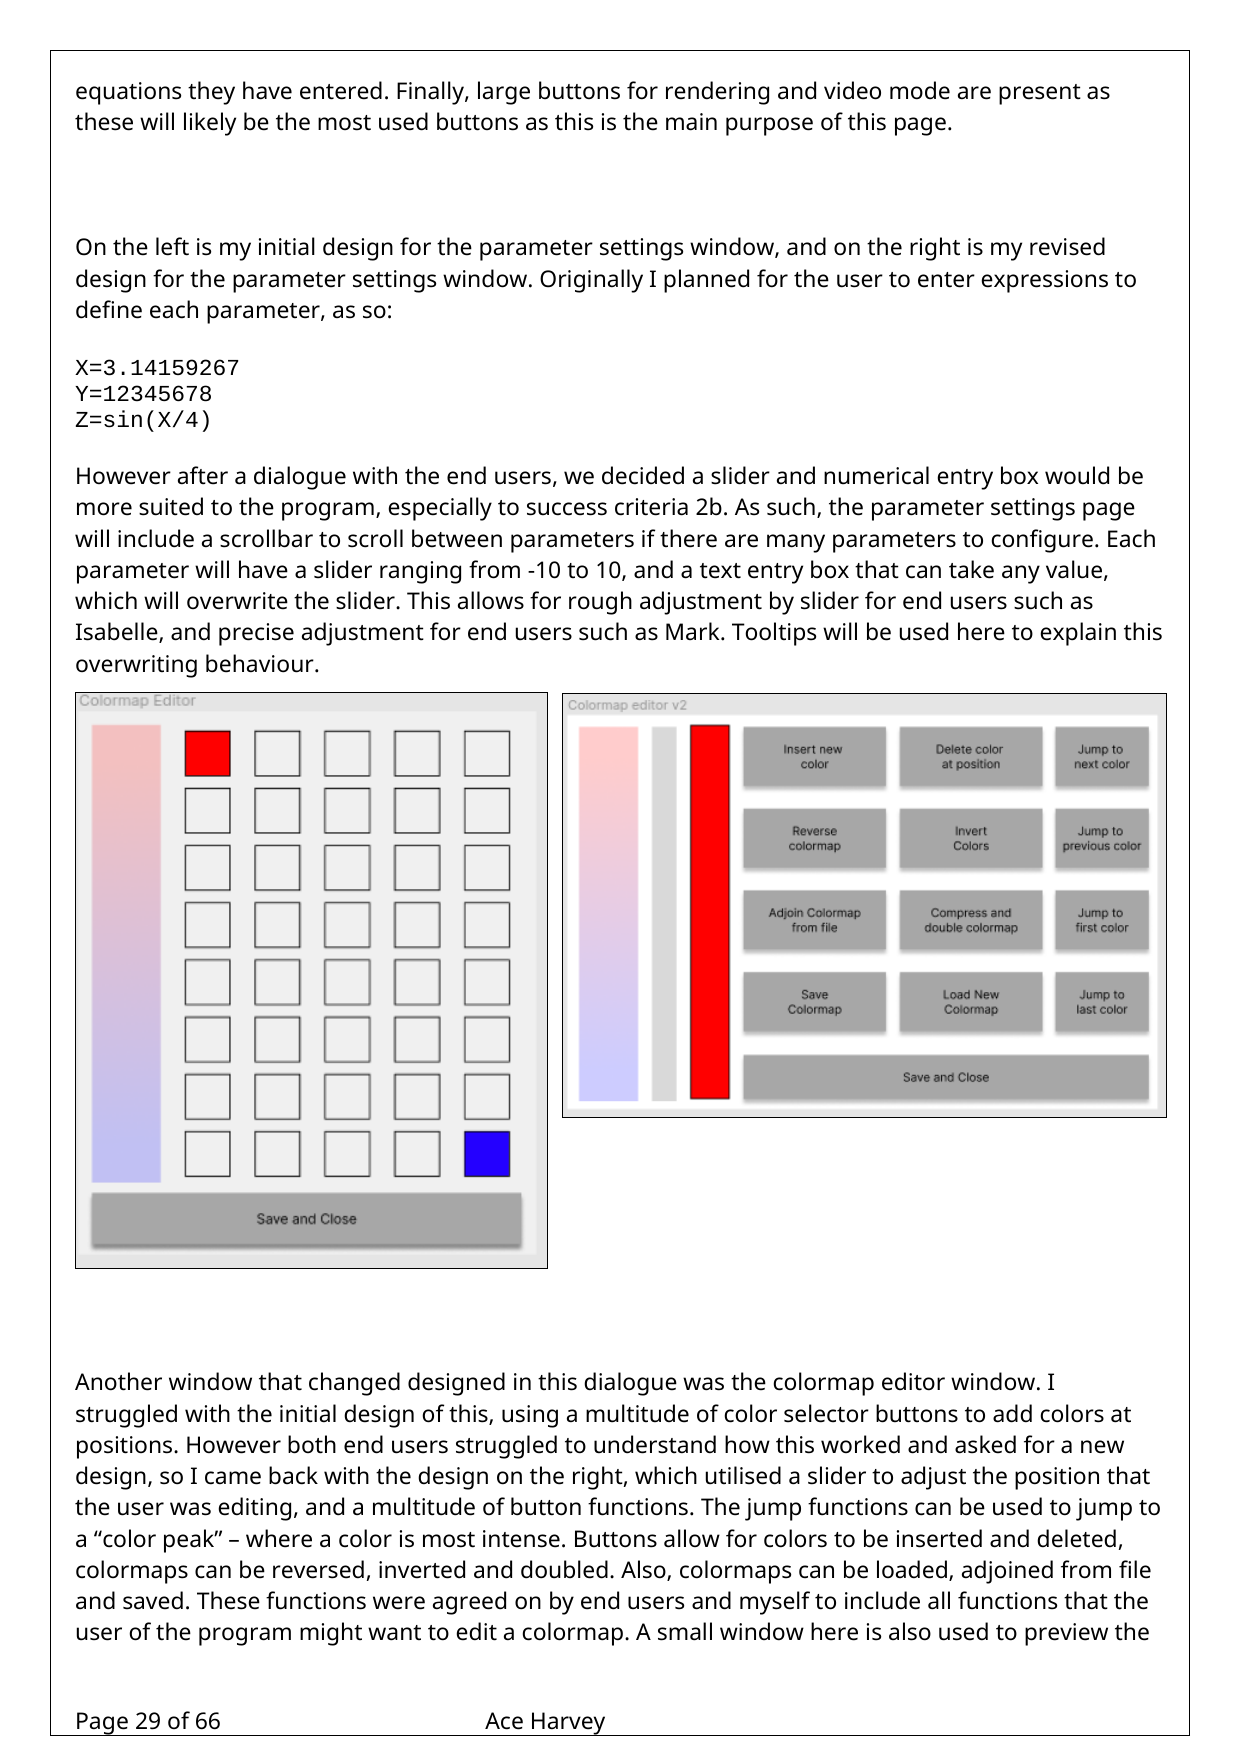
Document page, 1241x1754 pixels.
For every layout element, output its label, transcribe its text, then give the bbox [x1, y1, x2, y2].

picture [563, 694, 1166, 1117]
text On the left is my initial design for the parameter settings window, and on the right is my revised design for the parameter settings window. Originally I planned for the user to enter expressions to define each parameter, as so: [75, 231, 1165, 325]
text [75, 1366, 1165, 1647]
text Z=sin(X/4) [75, 408, 1165, 434]
text X=3.14159267 [75, 356, 1165, 382]
picture [76, 693, 547, 1268]
text Y=12345678 [75, 382, 1165, 408]
text However after a dialogue with the end users, we decided a slider and numerical entry box would be more suited to the program, especially to success criteria 2b. As such, the parameter settings page will include a scrollbar to scroll between parameters if there are many parameters to configure. Each parameter will have a slider ranging from -10 to 10, and a text entry box that can take any value, which will overwrite the slider. This allows for rough adjustment by slider for end users such as Isabelle, and precise adjustment for end users such as Mark. Tooltips will be used here to explain this overwriting behaviour. [75, 460, 1165, 679]
